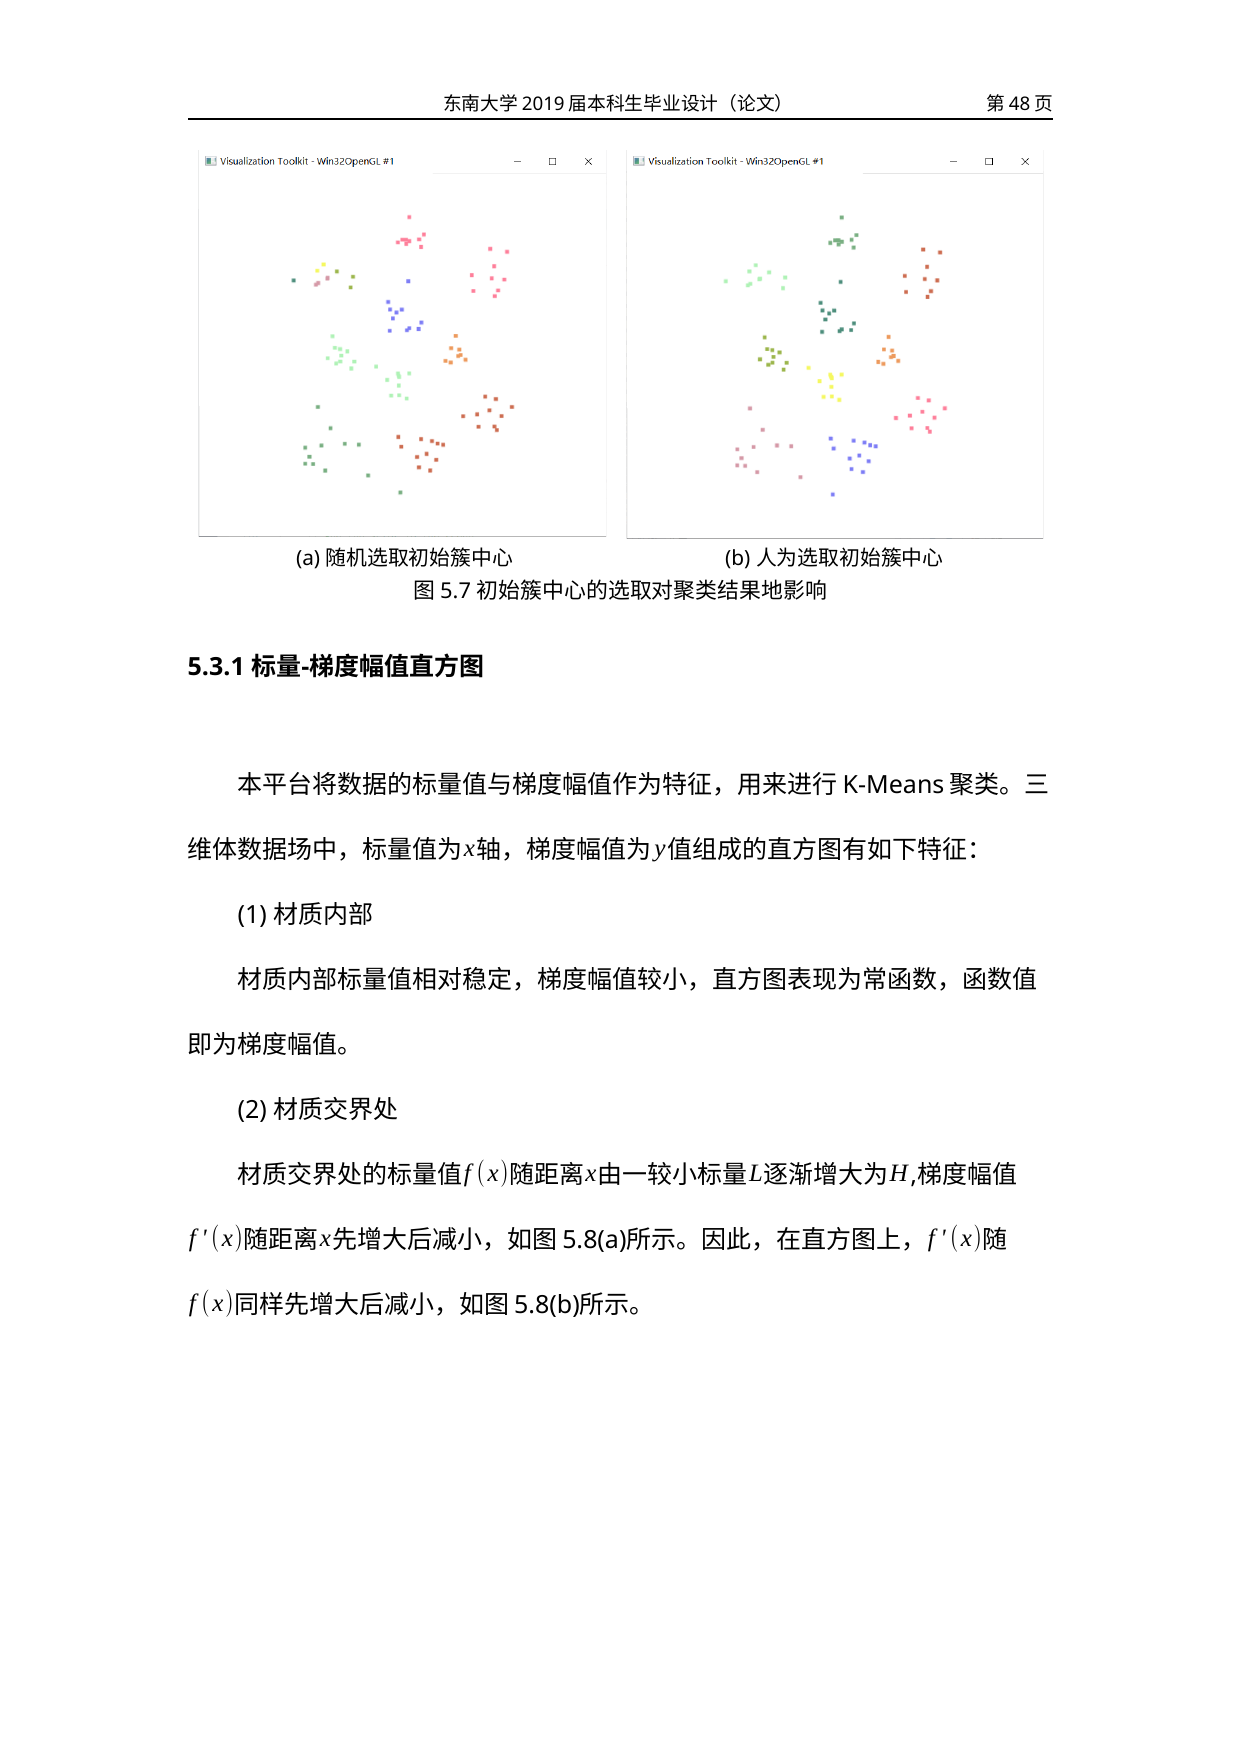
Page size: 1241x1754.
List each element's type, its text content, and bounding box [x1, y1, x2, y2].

picture [626, 150, 1044, 539]
text (2) 材质交界处 [187, 1076, 1053, 1141]
text 本平台将数据的标量值与梯度幅值作为特征，用来进行K-Means聚类。三维体数据场中，标量值为轴，梯度幅值为值组成的直方图有如下特征： [187, 751, 1053, 881]
subtitle 5.3.1 标量-梯度幅值直方图 [187, 632, 1053, 697]
table_header (b) 人为选取初始簇中心 [616, 150, 1053, 572]
text 材质内部标量值相对稳定，梯度幅值较小，直方图表现为常函数，函数值即为梯度幅值。 [187, 946, 1053, 1076]
picture [198, 150, 607, 537]
text 图5.7 初始簇中心的选取对聚类结果地影响 [187, 572, 1053, 605]
text (1) 材质内部 [187, 881, 1053, 946]
table_header (a) 随机选取初始簇中心 [188, 150, 616, 572]
text 材质交界处的标量值随距离由一较小标量逐渐增大为,梯度幅值随距离先增大后减小，如图5.8(a)所示。因此，在直方图上，随同样先增大后减小，如图5.8(b)所示。 [187, 1141, 1053, 1336]
